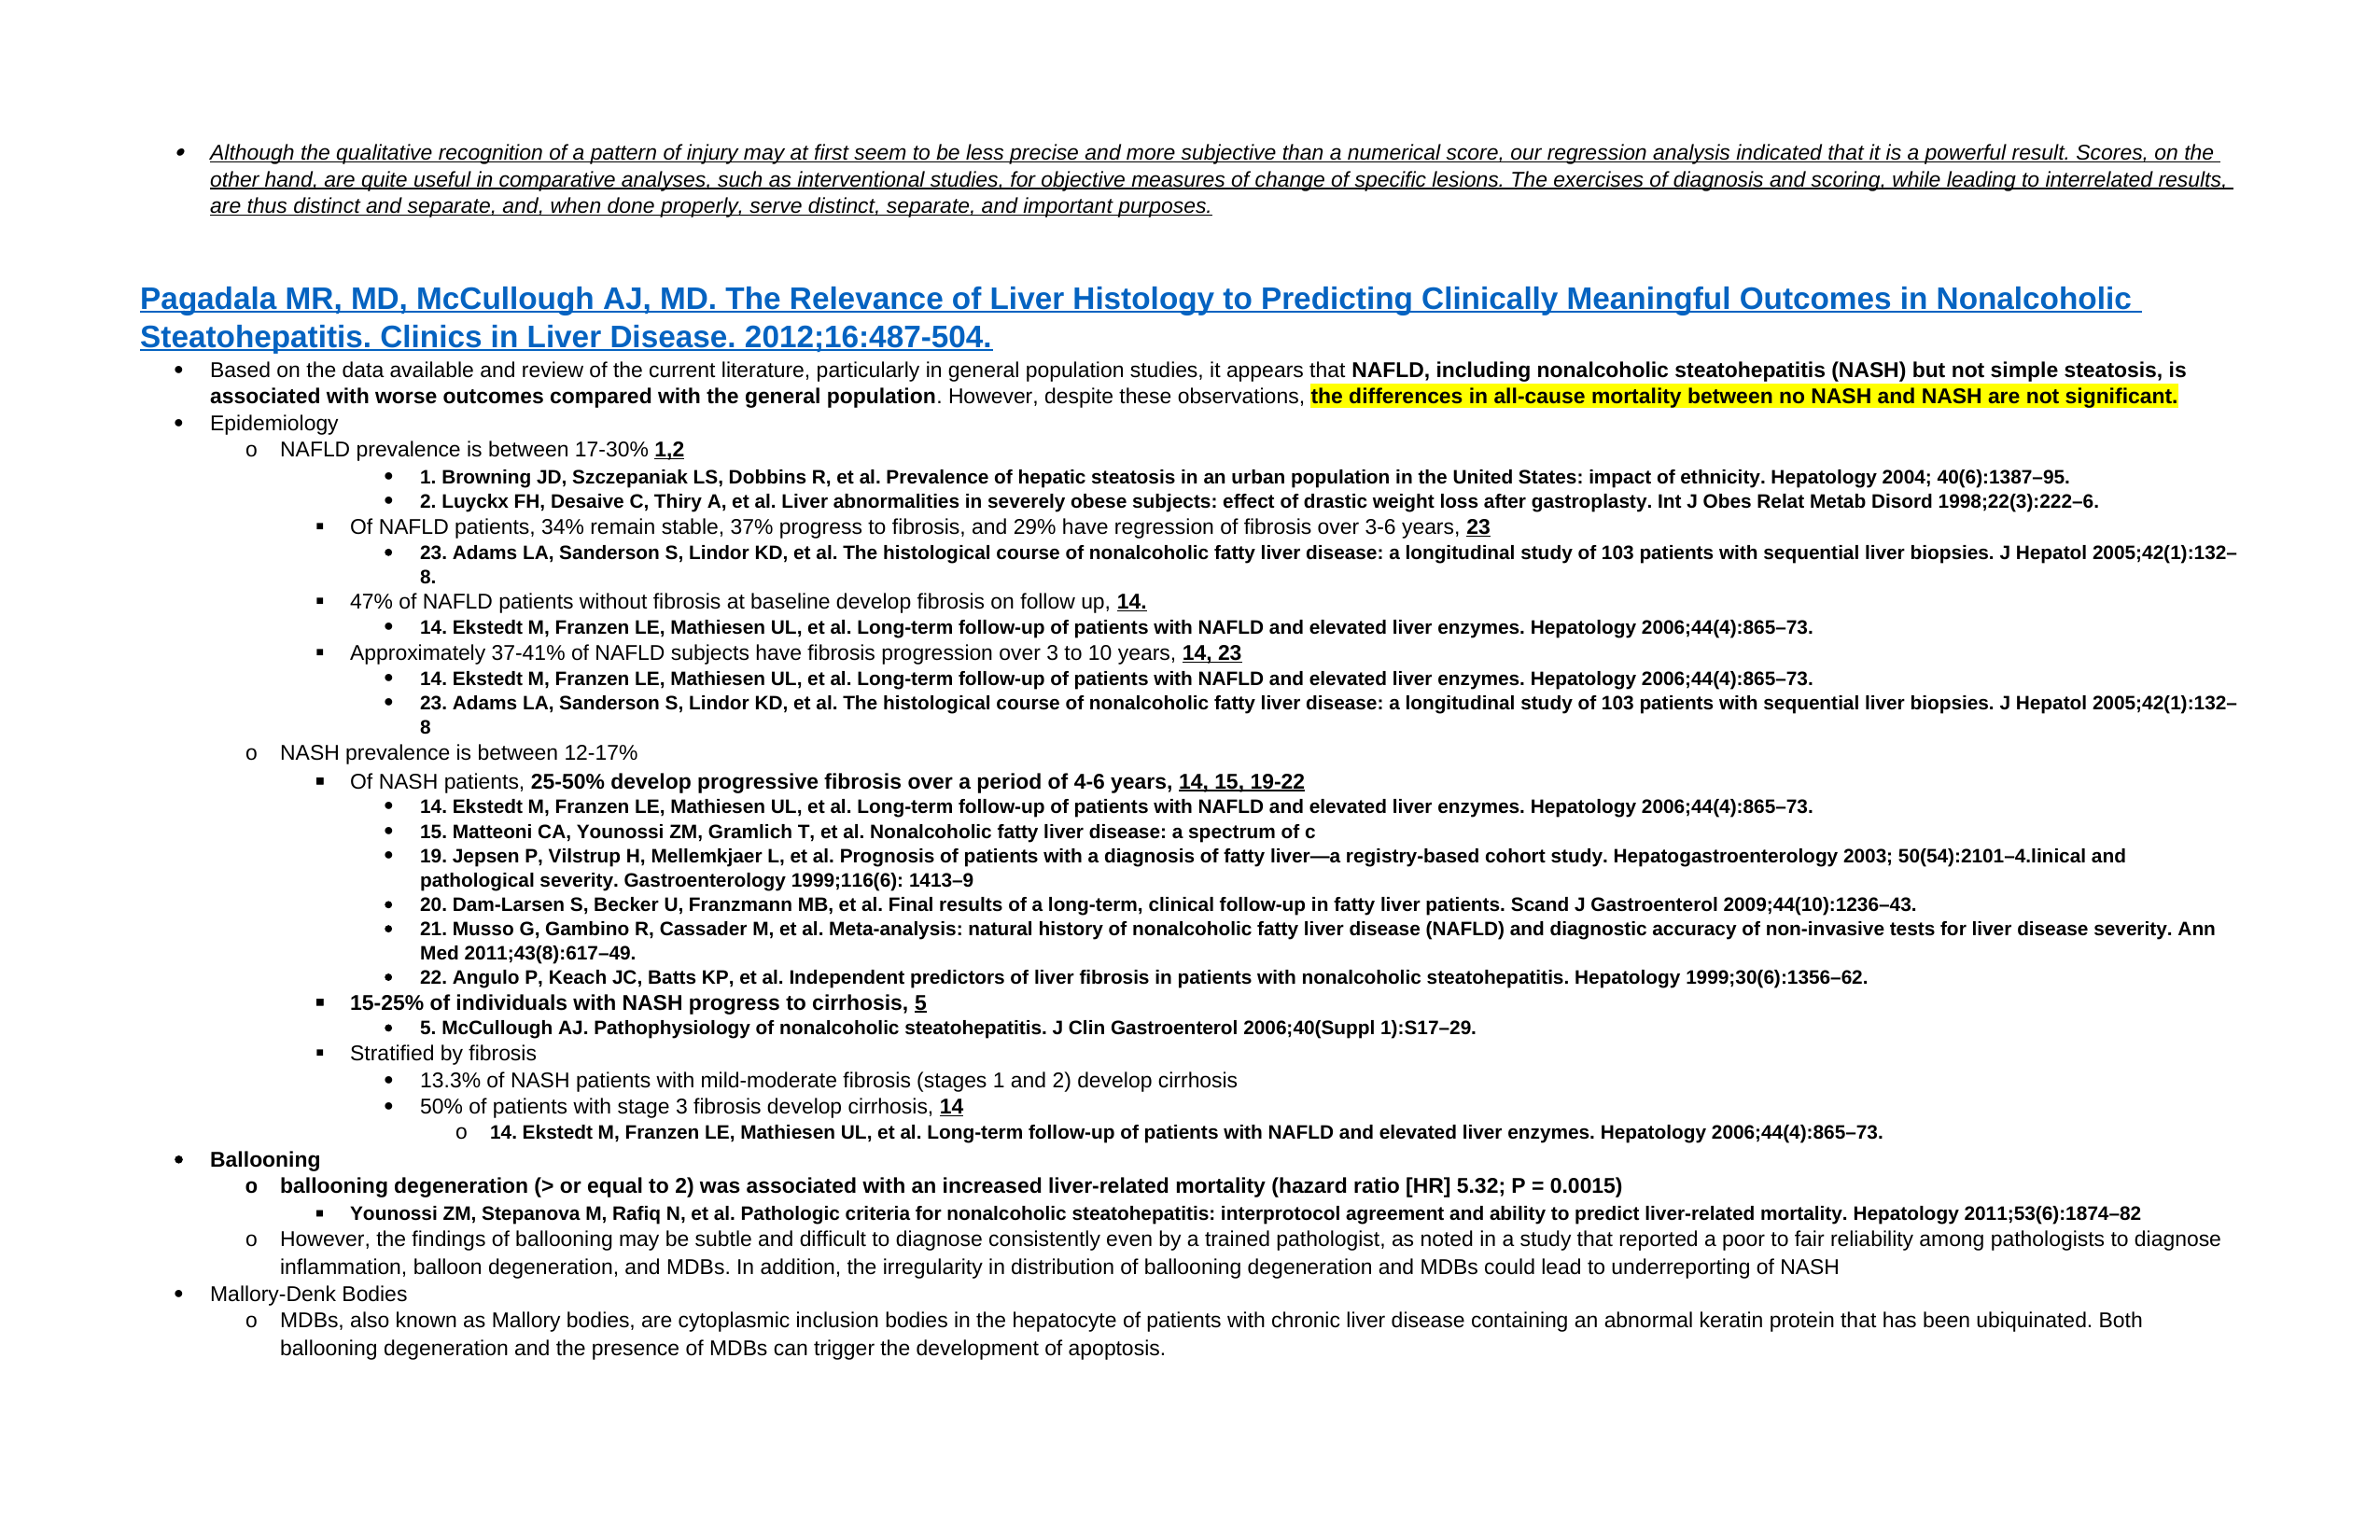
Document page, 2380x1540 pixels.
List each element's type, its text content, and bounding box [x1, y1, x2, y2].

list 2. Luyckx FH, Desaive C, Thiry A, et al. Liver abnormalities in severely obese subjects: effect of drastic weight loss after gastroplasty. Int J Obes Relat Metab Disord 1998;22(3):222–6. [385, 490, 2240, 512]
list Although the qualitative recognition of a pattern of injury may at first seem to be less precise and more subjective than a numerical score, our regression analysis indicated that it is a powerful result. Scores, on the other hand, are quite useful in comparative analyses, such as interventional studies, for objective measures of change of specific lesions. The exercises of diagnosis and scoring, while leading to interrelated results, are thus distinct and separate, and, when done properly, serve distinct, separate, and important purposes. [175, 140, 2240, 217]
list NAFLD prevalence is between 17-30% 1,2 [245, 437, 2240, 463]
list 14. Ekstedt M, Franzen LE, Mathiesen UL, et al. Long-term follow-up of patients with NAFLD and elevated liver enzymes. Hepatology 2006;44(4):865–73. [385, 795, 2240, 819]
list 22. Angulo P, Keach JC, Batts KP, et al. Independent predictors of liver fibrosis in patients with nonalcoholic steatohepatitis. Hepatology 1999;30(6):1356–62. [385, 966, 2240, 988]
list 21. Musso G, Gambino R, Cassader M, et al. Meta-analysis: natural history of nonalcoholic fatty liver disease (NAFLD) and diagnostic accuracy of non-invasive tests for liver disease severity. Ann Med 2011;43(8):617–49. [385, 917, 2240, 964]
list 20. Dam-Larsen S, Becker U, Franzmann MB, et al. Final results of a long-term, clinical follow-up in fatty liver patients. Scand J Gastroenterol 2009;44(10):1236–43. [385, 893, 2240, 916]
list 47% of NAFLD patients without fibrosis at baseline develop fibrosis on follow up, 14. [315, 589, 2240, 614]
list Mallory-Denk Bodies [175, 1281, 2240, 1306]
list Based on the data available and review of the current literature, particularly in general population studies, it appears that NAFLD, including nonalcoholic steatohepatitis (NASH) but not simple steatosis, is associated with worse outcomes compared with the general population. However, despite these observations, the differences in all-cause mortality between no NASH and NASH are not significant. [175, 357, 2240, 408]
list Ballooning [175, 1147, 2240, 1171]
list 14. Ekstedt M, Franzen LE, Mathiesen UL, et al. Long-term follow-up of patients with NAFLD and elevated liver enzymes. Hepatology 2006;44(4):865–73. [455, 1120, 2240, 1145]
list 14. Ekstedt M, Franzen LE, Mathiesen UL, et al. Long-term follow-up of patients with NAFLD and elevated liver enzymes. Hepatology 2006;44(4):865–73. [385, 666, 2240, 690]
list NASH prevalence is between 12-17% [245, 740, 2240, 766]
list Approximately 37-41% of NAFLD subjects have fibrosis progression over 3 to 10 years, 14, 23 [315, 640, 2240, 665]
list 1. Browning JD, Szczepaniak LS, Dobbins R, et al. Prevalence of hepatic steatosis in an urban population in the United States: impact of ethnicity. Hepatology 2004; 40(6):1387–95. [385, 465, 2240, 488]
list MDBs, also known as Mallory bodies, are cytoplasmic inclusion bodies in the hepatocyte of patients with chronic liver disease containing an abnormal keratin protein that has been ubiquinated. Both ballooning degeneration and the presence of MDBs can trigger the development of apoptosis. [245, 1308, 2240, 1361]
list 13.3% of NASH patients with mild-moderate fibrosis (stages 1 and 2) develop cirrhosis [385, 1067, 2240, 1092]
list 15-25% of individuals with NASH progress to cirrhosis, 5 [315, 990, 2240, 1015]
list Of NASH patients, 25-50% develop progressive fibrosis over a period of 4-6 years, 14, 15, 19-22 [315, 769, 2240, 793]
list 19. Jepsen P, Vilstrup H, Mellemkjaer L, et al. Prognosis of patients with a diagnosis of fatty liver—a registry-based cohort study. Hepatogastroenterology 2003; 50(54):2101–4.linical and pathological severity. Gastroenterology 1999;116(6): 1413–9 [385, 845, 2240, 891]
subtitle Pagadala MR, MD, McCullough AJ, MD. The Relevance of Liver Histology to Predicting Clinically Meaningful Outcomes in Nonalcoholic Steatohepatitis. Clinics in Liver Disease. 2012;16:487-504. [140, 280, 2240, 354]
list Of NAFLD patients, 34% remain stable, 37% progress to fibrosis, and 29% have regression of fibrosis over 3-6 years, 23 [315, 514, 2240, 539]
list 23. Adams LA, Sanderson S, Lindor KD, et al. The histological course of nonalcoholic fatty liver disease: a longitudinal study of 103 patients with sequential liver biopsies. J Hepatol 2005;42(1):132–8 [385, 692, 2240, 738]
list Stratified by fibrosis [315, 1041, 2240, 1065]
list 50% of patients with stage 3 fibrosis develop cirrhosis, 14 [385, 1094, 2240, 1118]
list 5. McCullough AJ. Pathophysiology of nonalcoholic steatohepatitis. J Clin Gastroenterol 2006;40(Suppl 1):S17–29. [385, 1016, 2240, 1039]
list However, the findings of ballooning may be subtle and difficult to diagnose consistently even by a trained pathologist, as noted in a study that reported a poor to fair reliability among pathologists to diagnose inflammation, balloon degeneration, and MDBs. In addition, the irregularity in distribution of ballooning degeneration and MDBs could lead to underreporting of NASH [245, 1226, 2240, 1280]
list 14. Ekstedt M, Franzen LE, Mathiesen UL, et al. Long-term follow-up of patients with NAFLD and elevated liver enzymes. Hepatology 2006;44(4):865–73. [385, 616, 2240, 638]
list Younossi ZM, Stepanova M, Rafiq N, et al. Pathologic criteria for nonalcoholic steatohepatitis: interprotocol agreement and ability to predict liver-related mortality. Hepatology 2011;53(6):1874–82 [315, 1202, 2240, 1225]
list 15. Matteoni CA, Younossi ZM, Gramlich T, et al. Nonalcoholic fatty liver disease: a spectrum of c [385, 819, 2240, 843]
list ballooning degeneration (> or equal to 2) was associated with an increased liver-related mortality (hazard ratio [HR] 5.32; P = 0.0015) [245, 1173, 2240, 1200]
list Epidemiology [175, 410, 2240, 435]
list 23. Adams LA, Sanderson S, Lindor KD, et al. The histological course of nonalcoholic fatty liver disease: a longitudinal study of 103 patients with sequential liver biopsies. J Hepatol 2005;42(1):132–8. [385, 540, 2240, 587]
